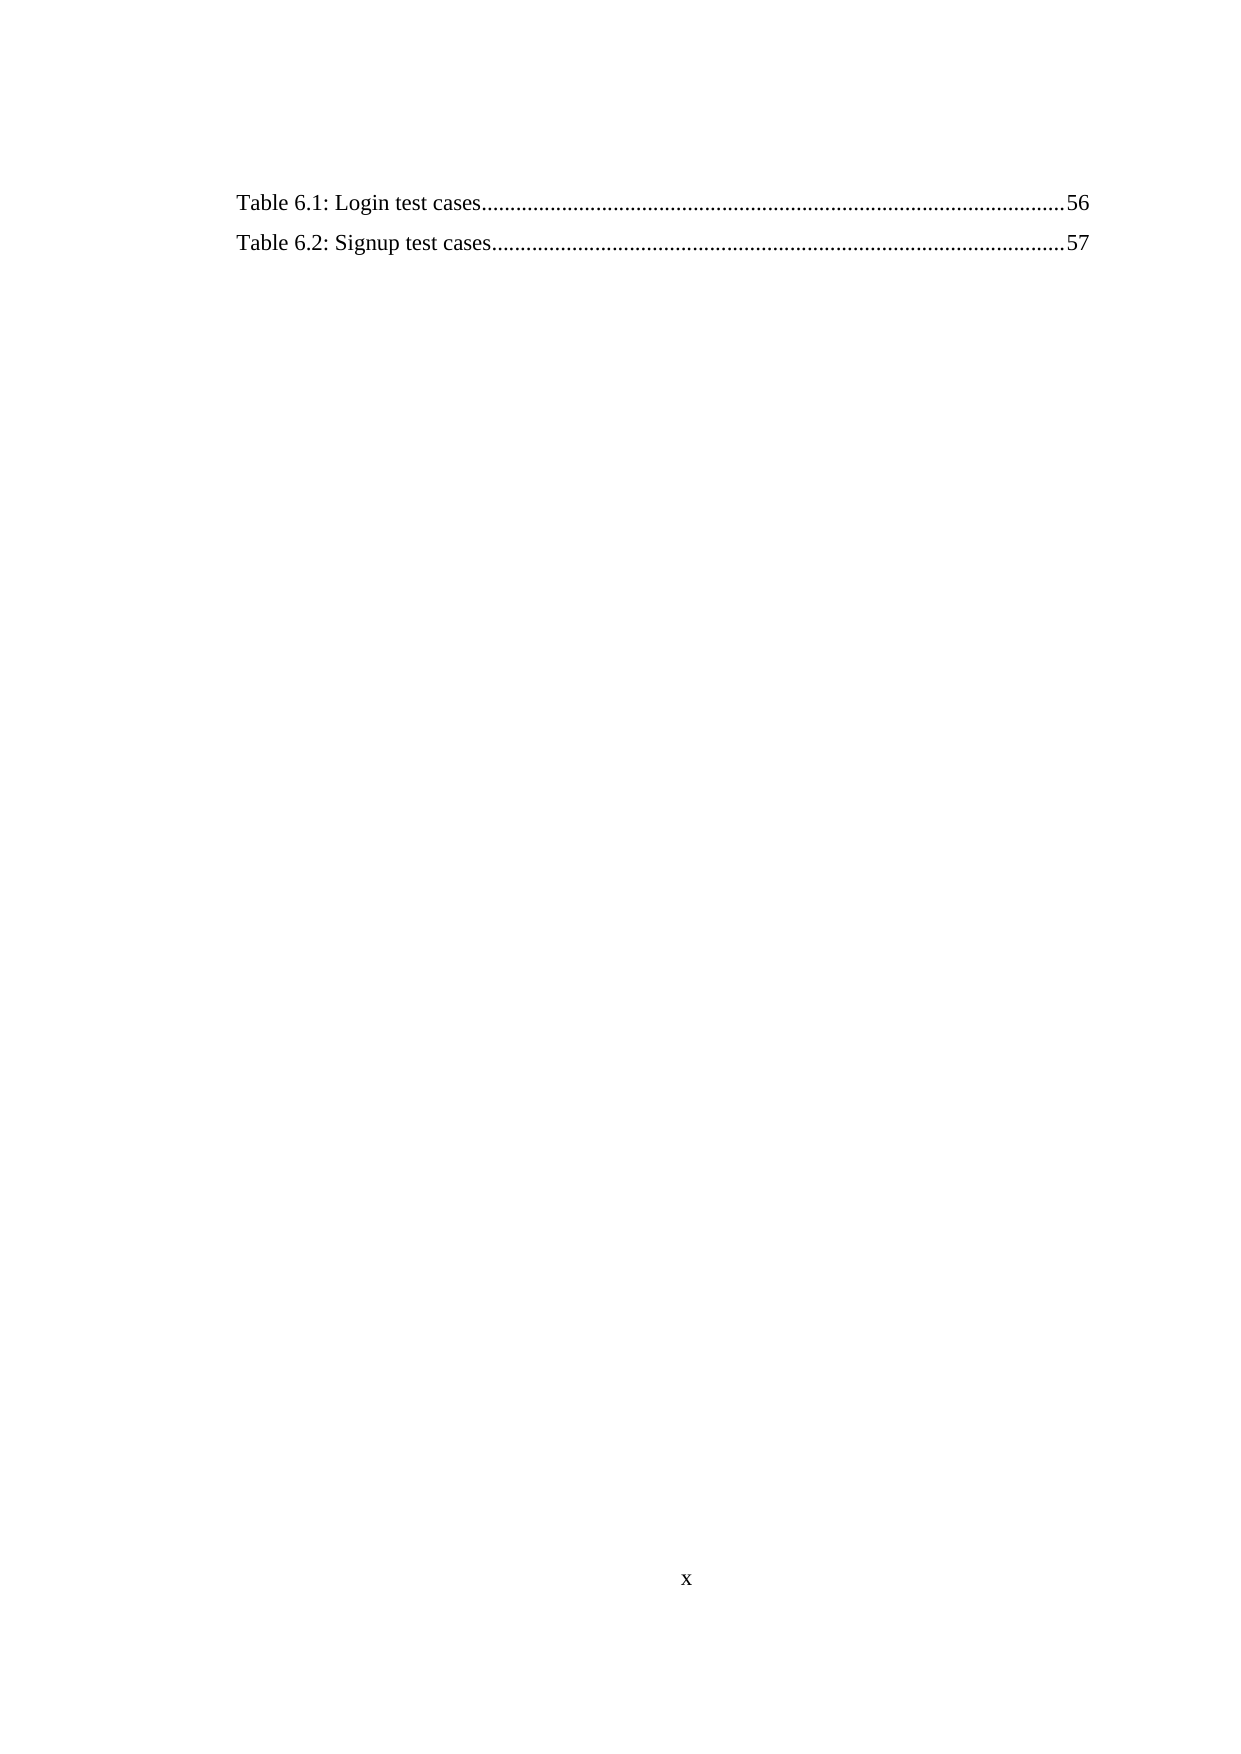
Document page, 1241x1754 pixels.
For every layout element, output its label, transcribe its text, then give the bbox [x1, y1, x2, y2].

text Table 6.1: Login test cases 56 [236, 189, 1090, 216]
text Table 6.2: Signup test cases 57 [236, 229, 1090, 255]
